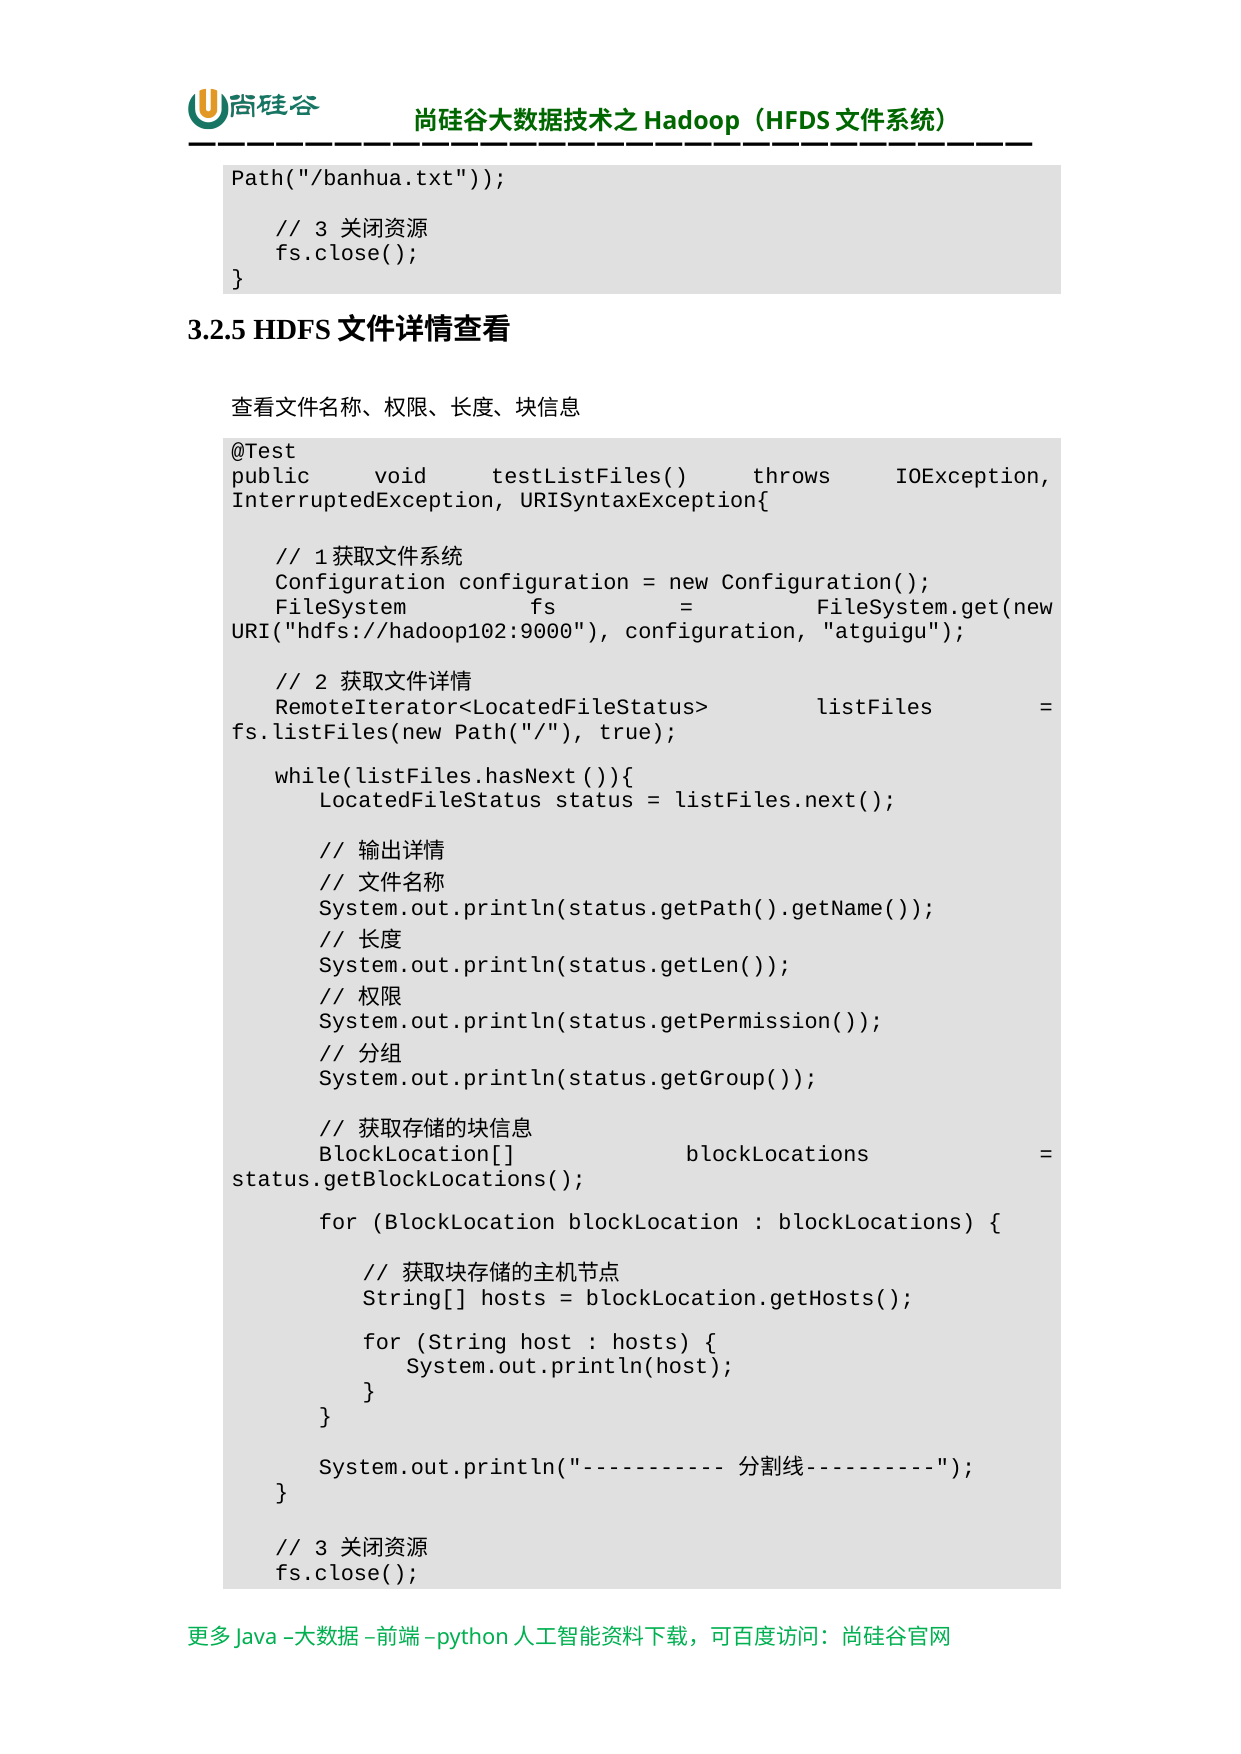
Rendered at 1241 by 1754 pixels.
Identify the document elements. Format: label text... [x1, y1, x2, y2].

text } [223, 1481, 1061, 1506]
text } [223, 1405, 1061, 1430]
text // 3 关闭资源 [223, 1530, 1061, 1562]
text // 输出详情 [223, 833, 1061, 865]
text System.out.println(host); [223, 1356, 1061, 1380]
subtitle 3.2.5 HDFS文件详情查看 [187, 294, 1053, 359]
text @Test [223, 438, 1061, 465]
text System.out.println(status.getPath().getName()); [223, 897, 1061, 922]
text // 获取块存储的主机节点 [223, 1255, 1061, 1287]
text // 文件名称 [223, 865, 1061, 897]
text System.out.println(status.getGroup()); [223, 1067, 1061, 1092]
text RemoteIterator<LocatedFileStatus> listFiles = fs.listFiles(new Path("/"), true); [223, 696, 1061, 746]
text while(listFiles.hasNext ()){ [223, 765, 1061, 789]
text 查看文件名称、权限、长度、块信息 [187, 389, 1053, 422]
text // 分组 [223, 1036, 1061, 1067]
text public void testListFiles() throws IOException, InterruptedException, URISyntaxException{ [223, 465, 1061, 514]
text // 权限 [223, 979, 1061, 1011]
text Configuration configuration = new Configuration(); [223, 571, 1061, 596]
text BlockLocation[] blockLocations = status.getBlockLocations(); [223, 1143, 1061, 1193]
text // 长度 [223, 922, 1061, 954]
picture [187, 88, 320, 130]
text } [223, 267, 1061, 294]
text // 1获取文件系统 [223, 539, 1061, 571]
text System.out.println(status.getLen()); [223, 954, 1061, 979]
text // 2 获取文件详情 [223, 664, 1061, 696]
text } [223, 1380, 1061, 1405]
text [223, 165, 1061, 192]
text fs.close(); [223, 1562, 1061, 1589]
text LocatedFileStatus status = listFiles.next(); [223, 789, 1061, 814]
text FileSystem fs = FileSystem.get(new URI("hdfs://hadoop102:9000"), configuration, "atguigu"); [223, 596, 1061, 646]
text // 3 关闭资源 [223, 211, 1061, 242]
text for (BlockLocation blockLocation : blockLocations) { [223, 1212, 1061, 1236]
text System.out.println(status.getPermission()); [223, 1011, 1061, 1036]
text String[] hosts = blockLocation.getHosts(); [223, 1287, 1061, 1312]
text fs.close(); [223, 242, 1061, 267]
text // 获取存储的块信息 [223, 1111, 1061, 1143]
text for (String host : hosts) { [223, 1331, 1061, 1356]
text System.out.println("----------- 分割线----------"); [223, 1449, 1061, 1481]
